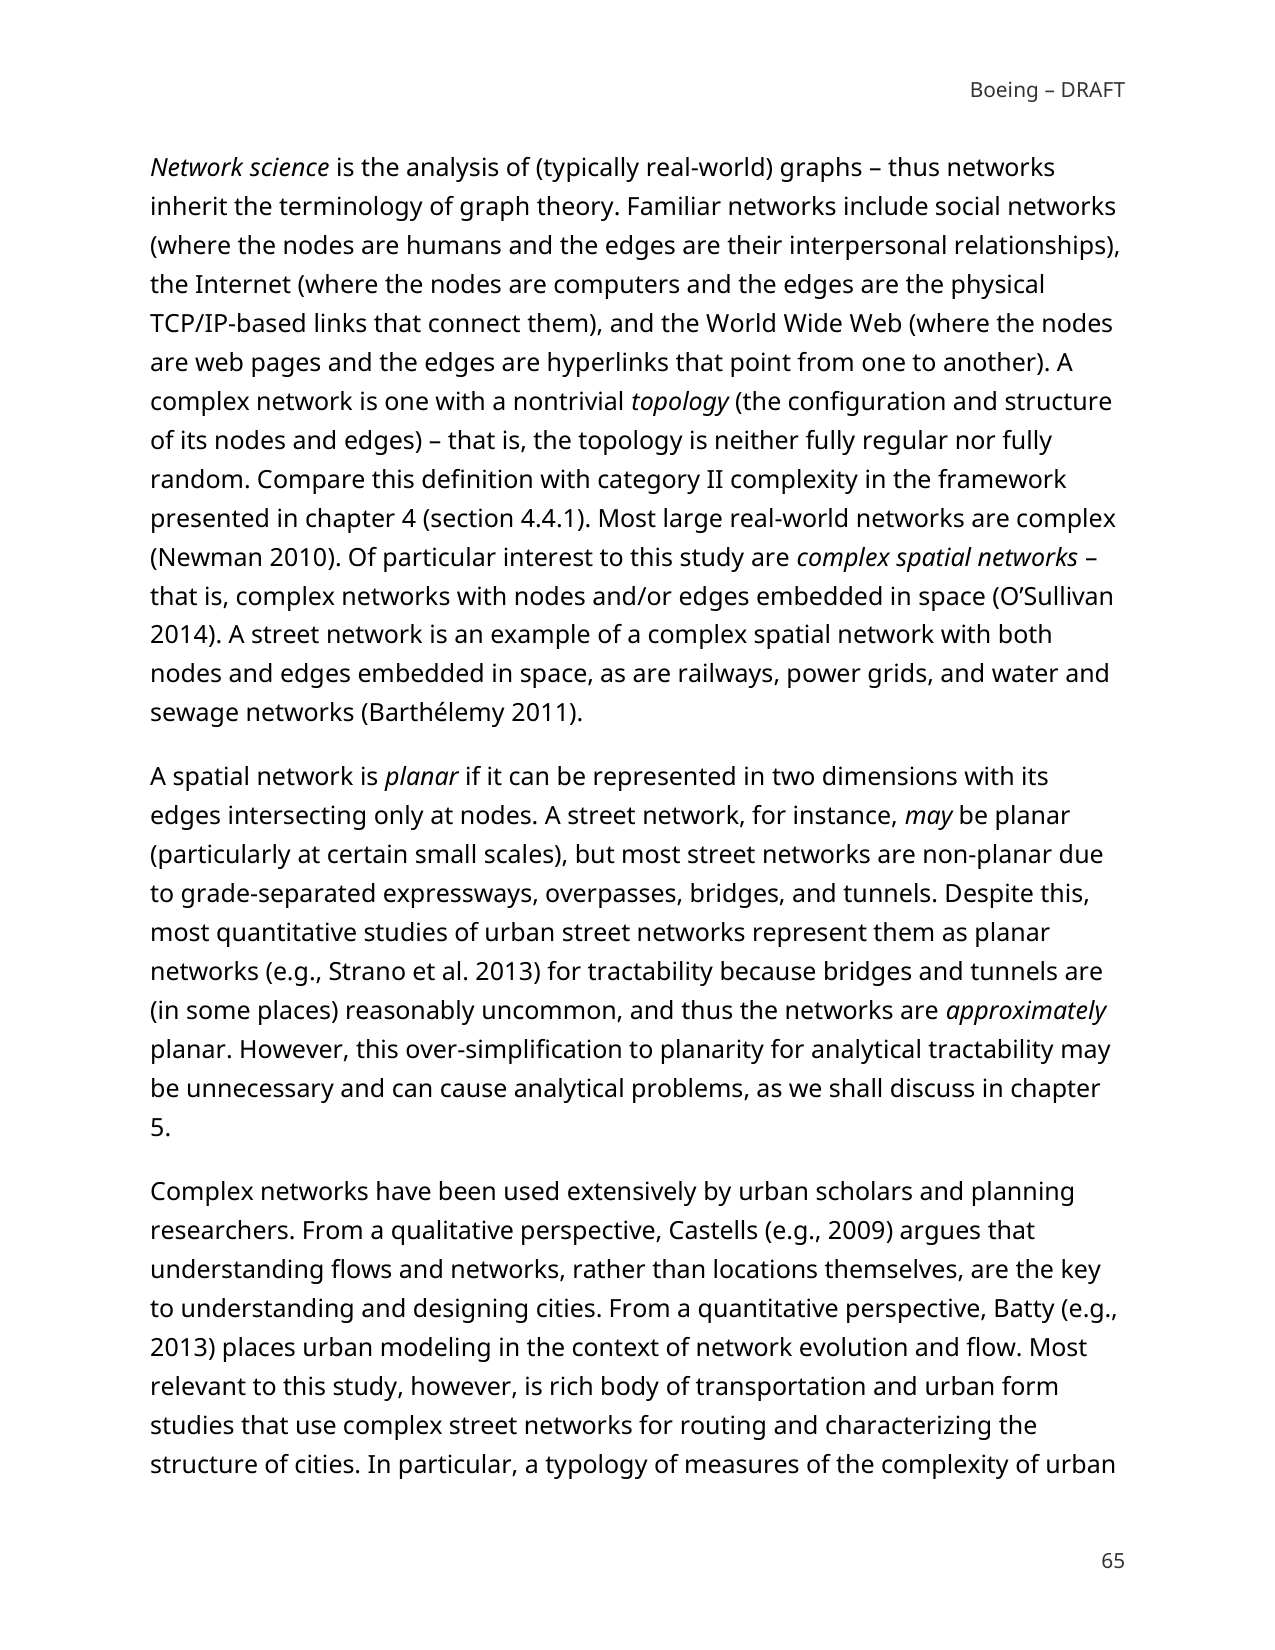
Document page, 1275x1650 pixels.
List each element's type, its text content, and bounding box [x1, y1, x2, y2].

text A spatial network is planar if it can be represented in two dimensions with its edges intersecting only at nodes. A street network, for instance, may be planar (particularly at certain small scales), but most street networks are non-planar due to grade-separated expressways, overpasses, bridges, and tunnels. Despite this, most quantitative studies of urban street networks represent them as planar networks (e.g., Strano et al. 2013) for tractability because bridges and tunnels are (in some places) reasonably uncommon, and thus the networks are approximately planar. However, this over-simplification to planarity for analytical tractability may be unnecessary and can cause analytical problems, as we shall discuss in chapter 5. [150, 759, 1125, 1144]
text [150, 1174, 1125, 1481]
text Network science is the analysis of (typically real-world) graphs – thus networks inherit the terminology of graph theory. Familiar networks include social networks (where the nodes are humans and the edges are their interpersonal relationships), the Internet (where the nodes are computers and the edges are the physical TCP/IP-based links that connect them), and the World Wide Web (where the nodes are web pages and the edges are hyperlinks that point from one to another). A complex network is one with a nontrivial topology (the configuration and structure of its nodes and edges) – that is, the topology is neither fully regular nor fully random. Compare this definition with category II complexity in the framework presented in chapter 4 (section 4.4.1). Most large real-world networks are complex (Newman 2010). Of particular interest to this study are complex spatial networks – that is, complex networks with nodes and/or edges embedded in space (O’Sullivan 2014). A street network is an example of a complex spatial network with both nodes and edges embedded in space, as are railways, power grids, and water and sewage networks (Barthélemy 2011). [150, 150, 1125, 729]
